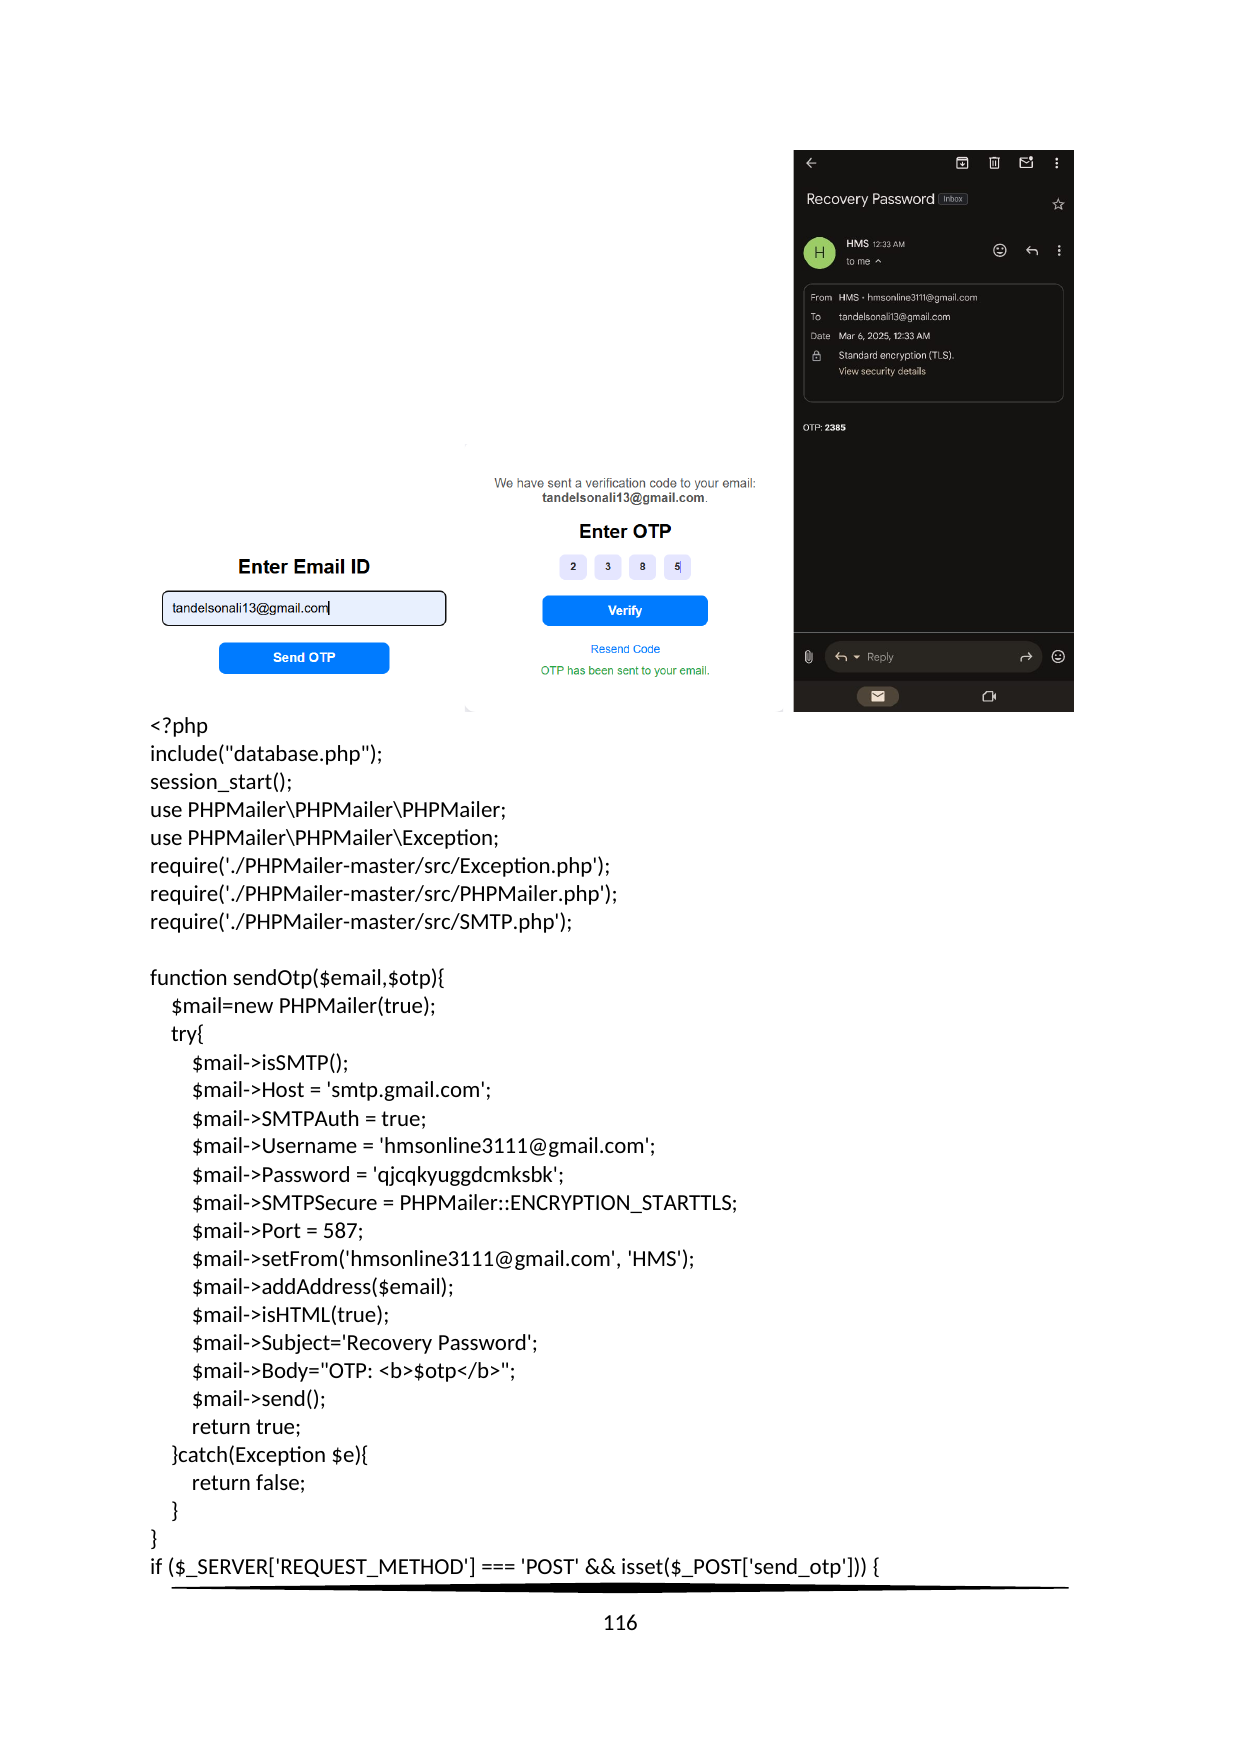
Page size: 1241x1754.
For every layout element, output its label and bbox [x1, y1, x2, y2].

picture [464, 444, 784, 712]
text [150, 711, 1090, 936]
picture [793, 150, 1074, 712]
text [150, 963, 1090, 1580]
picture [150, 519, 460, 712]
